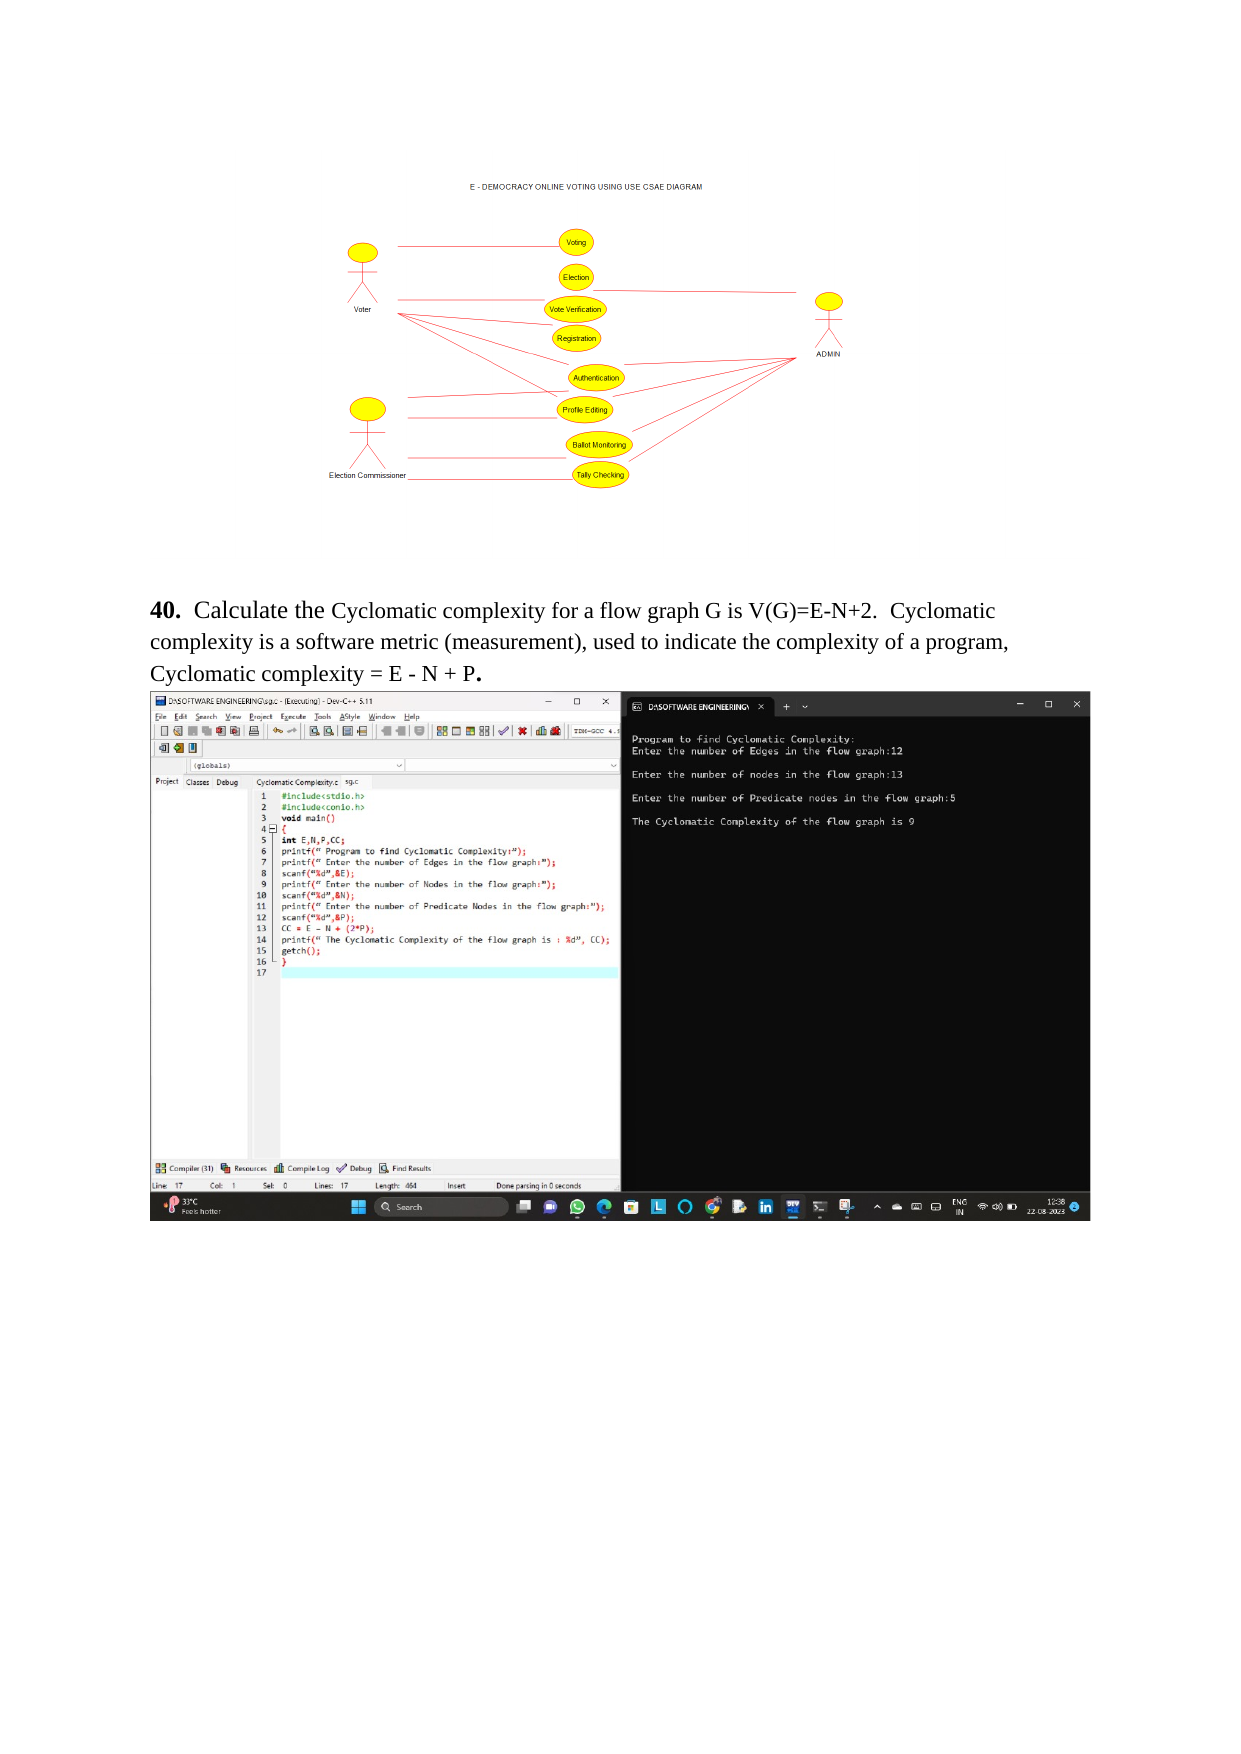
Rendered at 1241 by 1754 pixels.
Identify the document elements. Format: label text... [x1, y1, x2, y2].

text 40. Calculate the Cyclomatic complexity for a flow graph G is V(G)=E-N+2. Cyclomatic complexity is a software metric (measurement), used to indicate the complexity of a program, Cyclomatic complexity = E - N + P. [150, 595, 1090, 687]
picture [150, 150, 1091, 559]
picture [150, 691, 1091, 1221]
